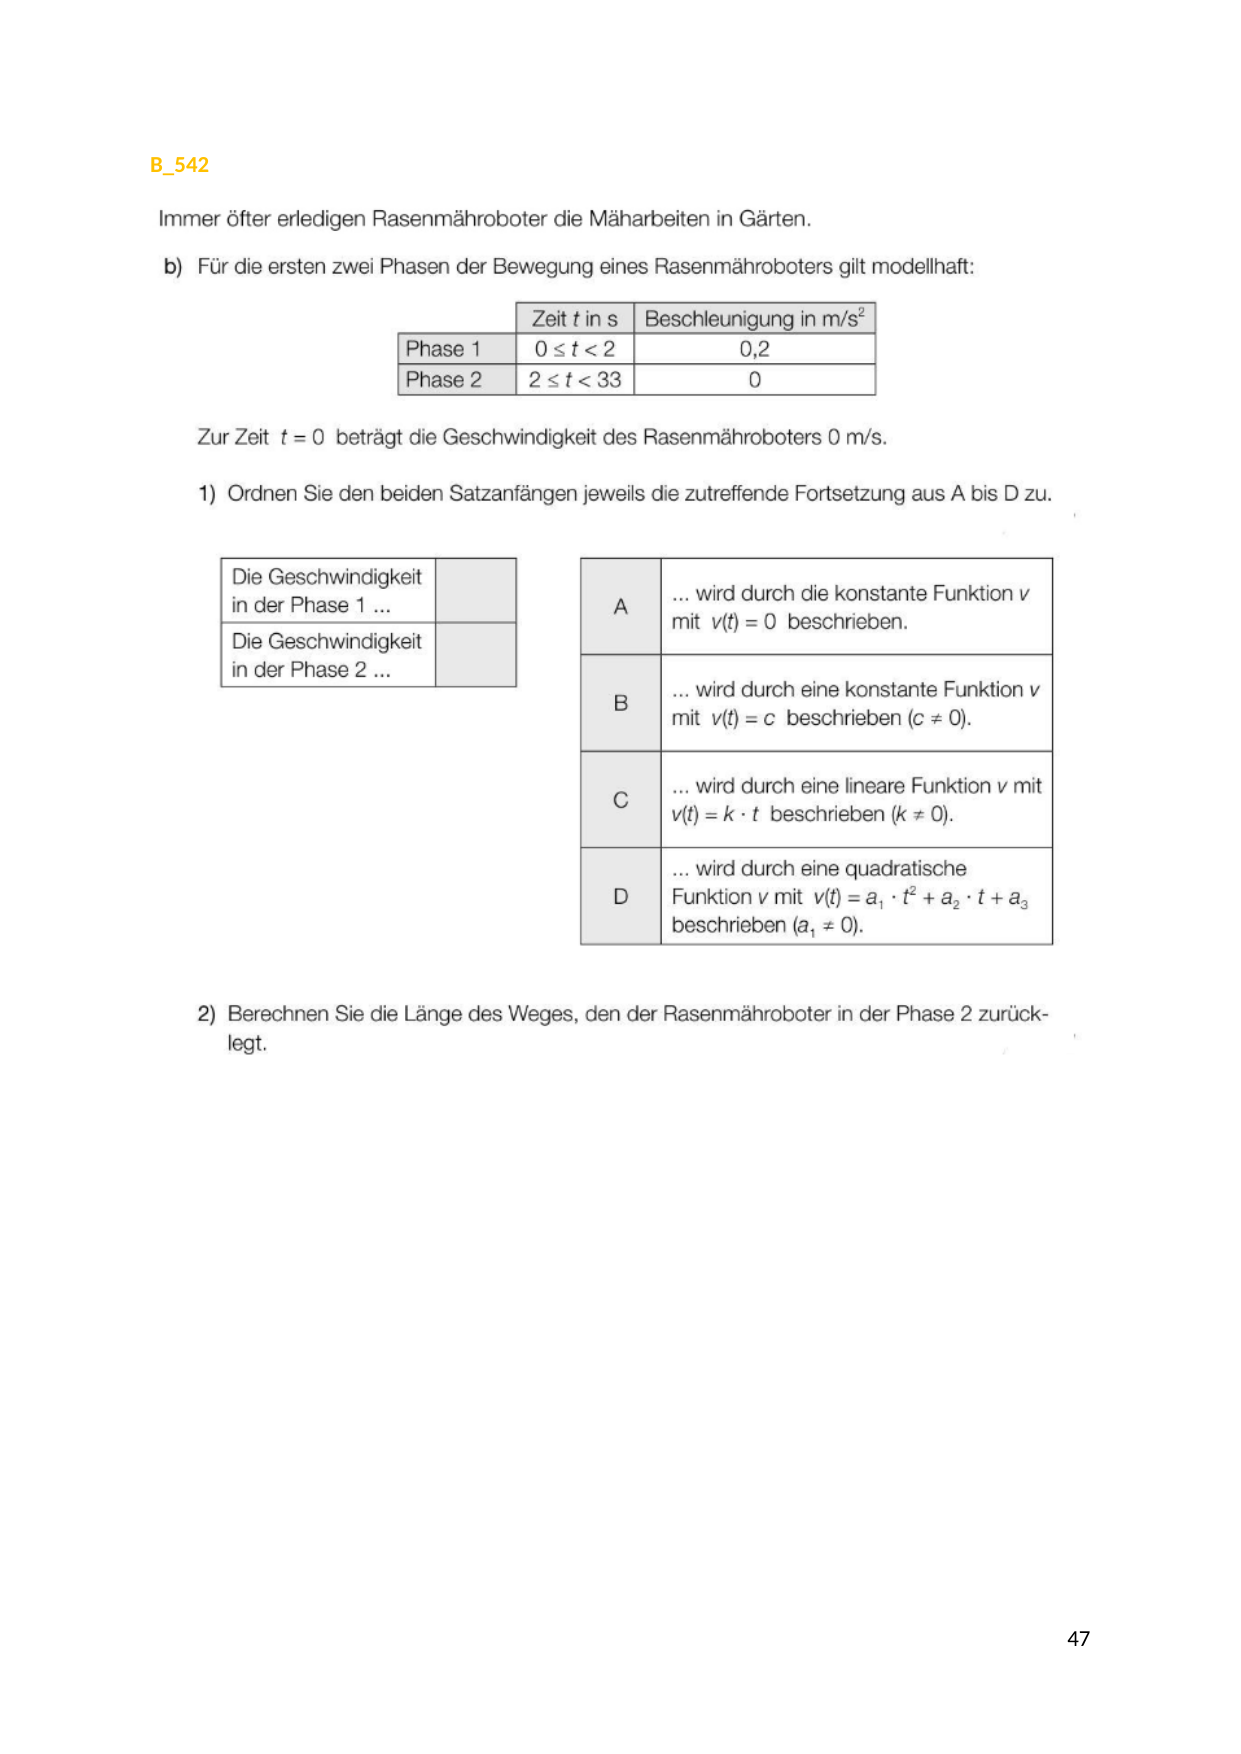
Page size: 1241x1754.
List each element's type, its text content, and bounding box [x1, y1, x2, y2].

picture [150, 196, 1091, 1065]
text B_542 [150, 150, 1090, 178]
